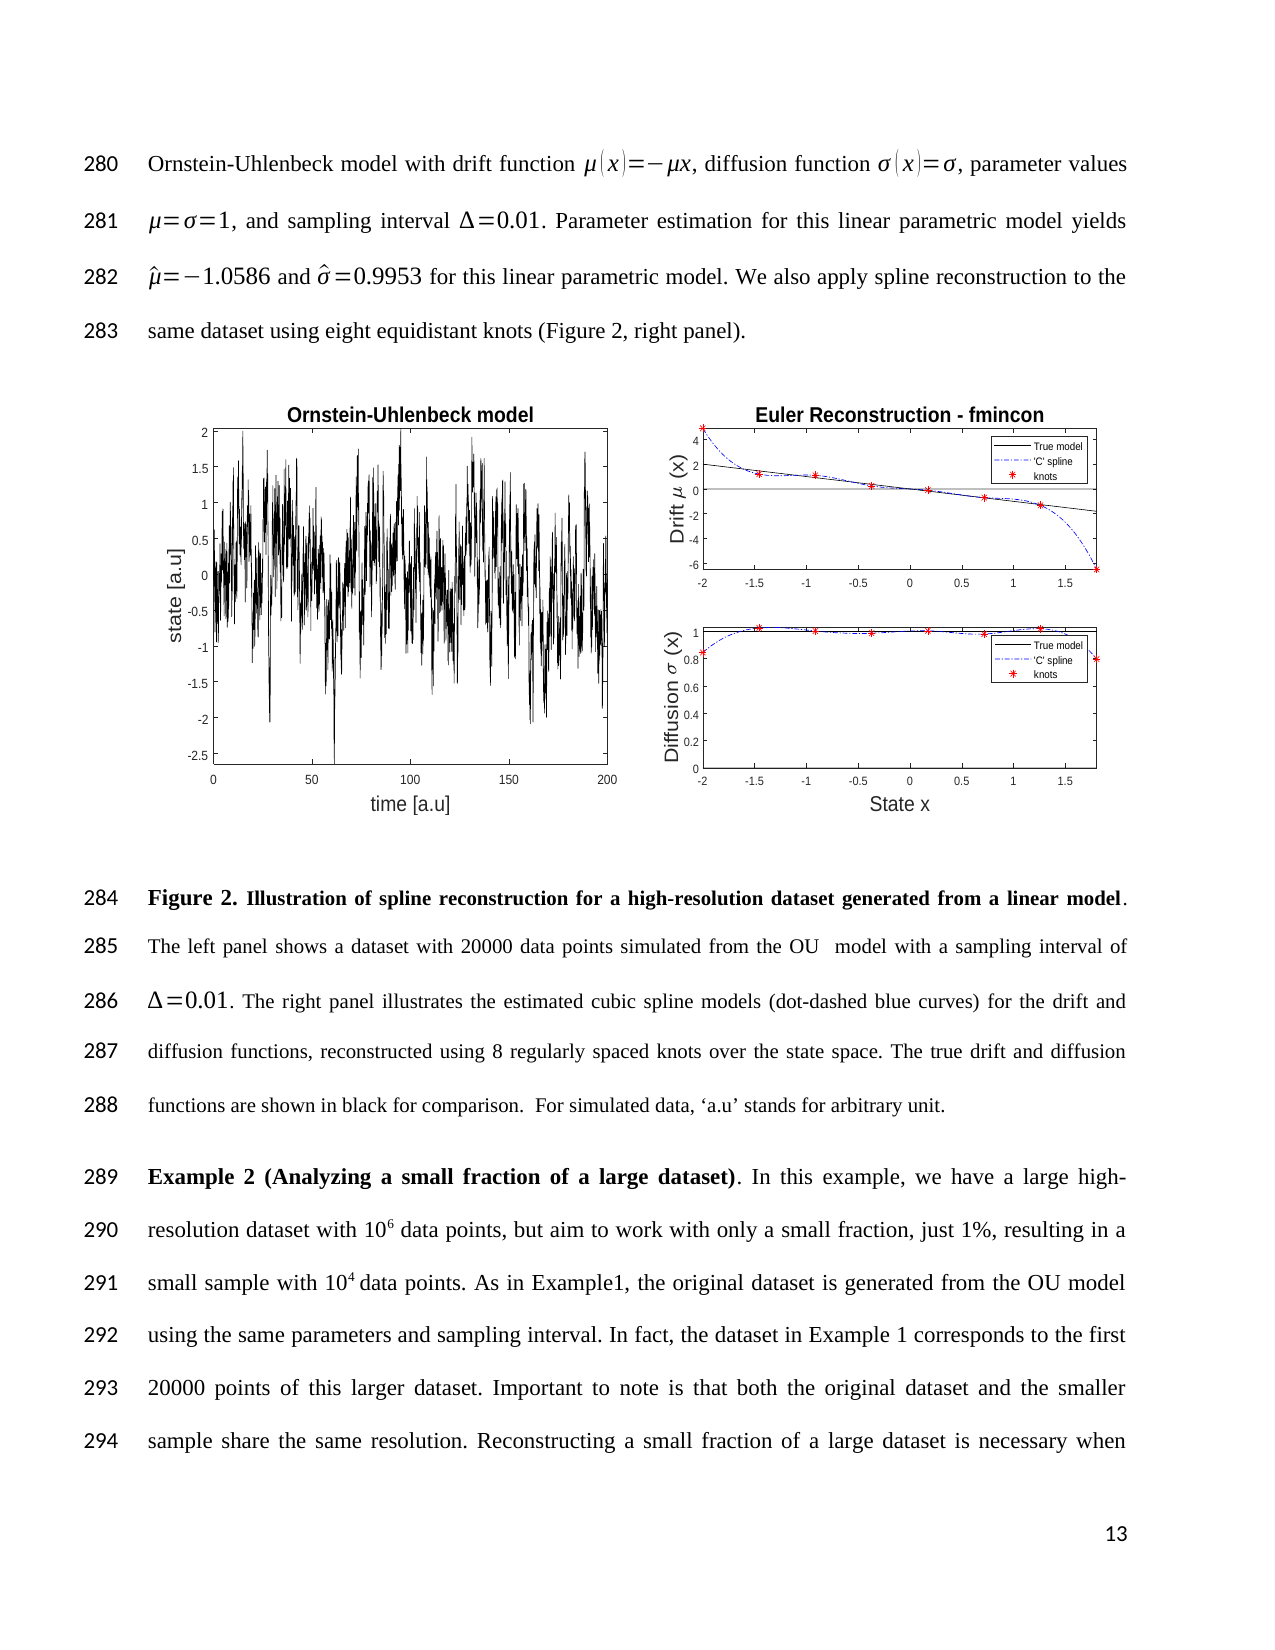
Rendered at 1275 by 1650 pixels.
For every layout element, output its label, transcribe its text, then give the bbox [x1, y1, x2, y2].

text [148, 148, 1127, 343]
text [148, 1163, 1127, 1453]
text Figure 2. Illustration of spline reconstruction for a high-resolution dataset generated from a linear model. The left panel shows a dataset with 20000 data points simulated from the OU model with a sampling interval of . The right panel illustrates the estimated cubic spline models (dot-dashed blue curves) for the drift and diffusion functions, reconstructed using 8 regularly spaced knots over the state space. The true drift and diffusion functions are shown in black for comparison. For simulated data, ‘a.u’ stands for arbitrary unit. [148, 386, 1127, 1119]
